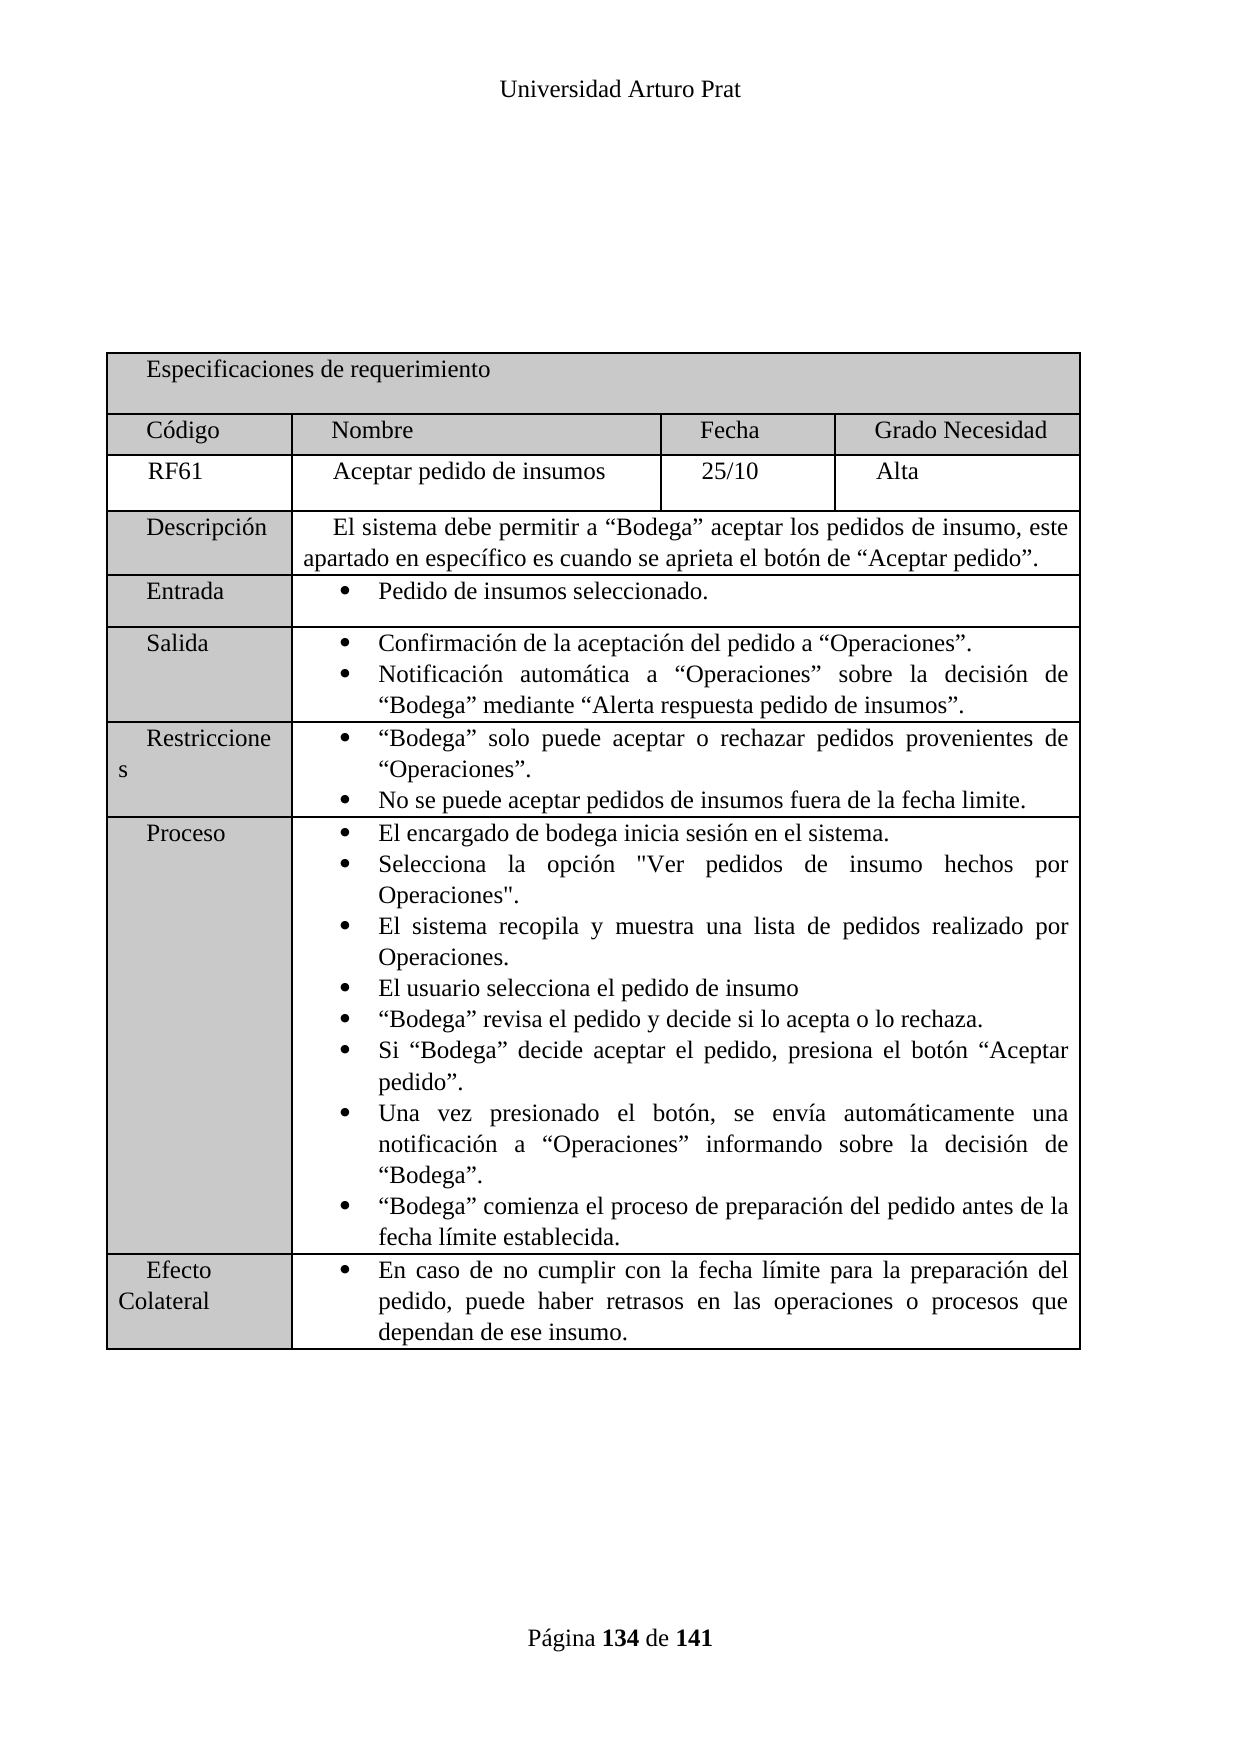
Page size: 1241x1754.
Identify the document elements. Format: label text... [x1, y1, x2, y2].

table_cell Fecha [662, 415, 834, 454]
table_cell Efecto Colateral [108, 1255, 291, 1348]
table_cell Pedido de insumos seleccionado. [293, 576, 1079, 626]
table_cell RF61 [108, 456, 291, 510]
table_cell 25/10 [662, 456, 834, 510]
table_cell Confirmación de la aceptación del pedido a “Operaciones”. Notificación automática a “Operaciones” sobre la decisión de “Bodega” mediante “Alerta respuesta pedido de insumos”. [293, 628, 1079, 721]
table_cell Restricciones [108, 723, 291, 816]
table_cell Proceso [108, 818, 291, 1253]
table_cell Código [108, 415, 291, 454]
table_cell Aceptar pedido de insumos [293, 456, 660, 510]
table_header Especificaciones de requerimiento [108, 354, 1079, 413]
table_cell En caso de no cumplir con la fecha límite para la preparación del pedido, puede haber retrasos en las operaciones o procesos que dependan de ese insumo. [293, 1255, 1079, 1348]
table_cell Entrada [108, 576, 291, 626]
table_cell Descripción [108, 512, 291, 574]
table_cell Nombre [293, 415, 660, 454]
table_cell Grado Necesidad [836, 415, 1079, 454]
table_cell Alta [836, 456, 1079, 510]
table_cell “Bodega” solo puede aceptar o rechazar pedidos provenientes de “Operaciones”. No se puede aceptar pedidos de insumos fuera de la fecha limite. [293, 723, 1079, 816]
table_cell El sistema debe permitir a “Bodega” aceptar los pedidos de insumo, este apartado en específico es cuando se aprieta el botón de “Aceptar pedido”. [293, 512, 1079, 574]
table_cell Salida [108, 628, 291, 721]
table_cell El encargado de bodega inicia sesión en el sistema. Selecciona la opción "Ver pedidos de insumo hechos por Operaciones". El sistema recopila y muestra una lista de pedidos realizado por Operaciones. El usuario selecciona el pedido de insumo “Bodega” revisa el pedido y decide si lo acepta o lo rechaza. Si “Bodega” decide aceptar el pedido, presiona el botón “Aceptar pedido”. Una vez presionado el botón, se envía automáticamente una notificación a “Operaciones” informando sobre la decisión de “Bodega”. “Bodega” comienza el proceso de preparación del pedido antes de la fecha límite establecida. [293, 818, 1079, 1253]
